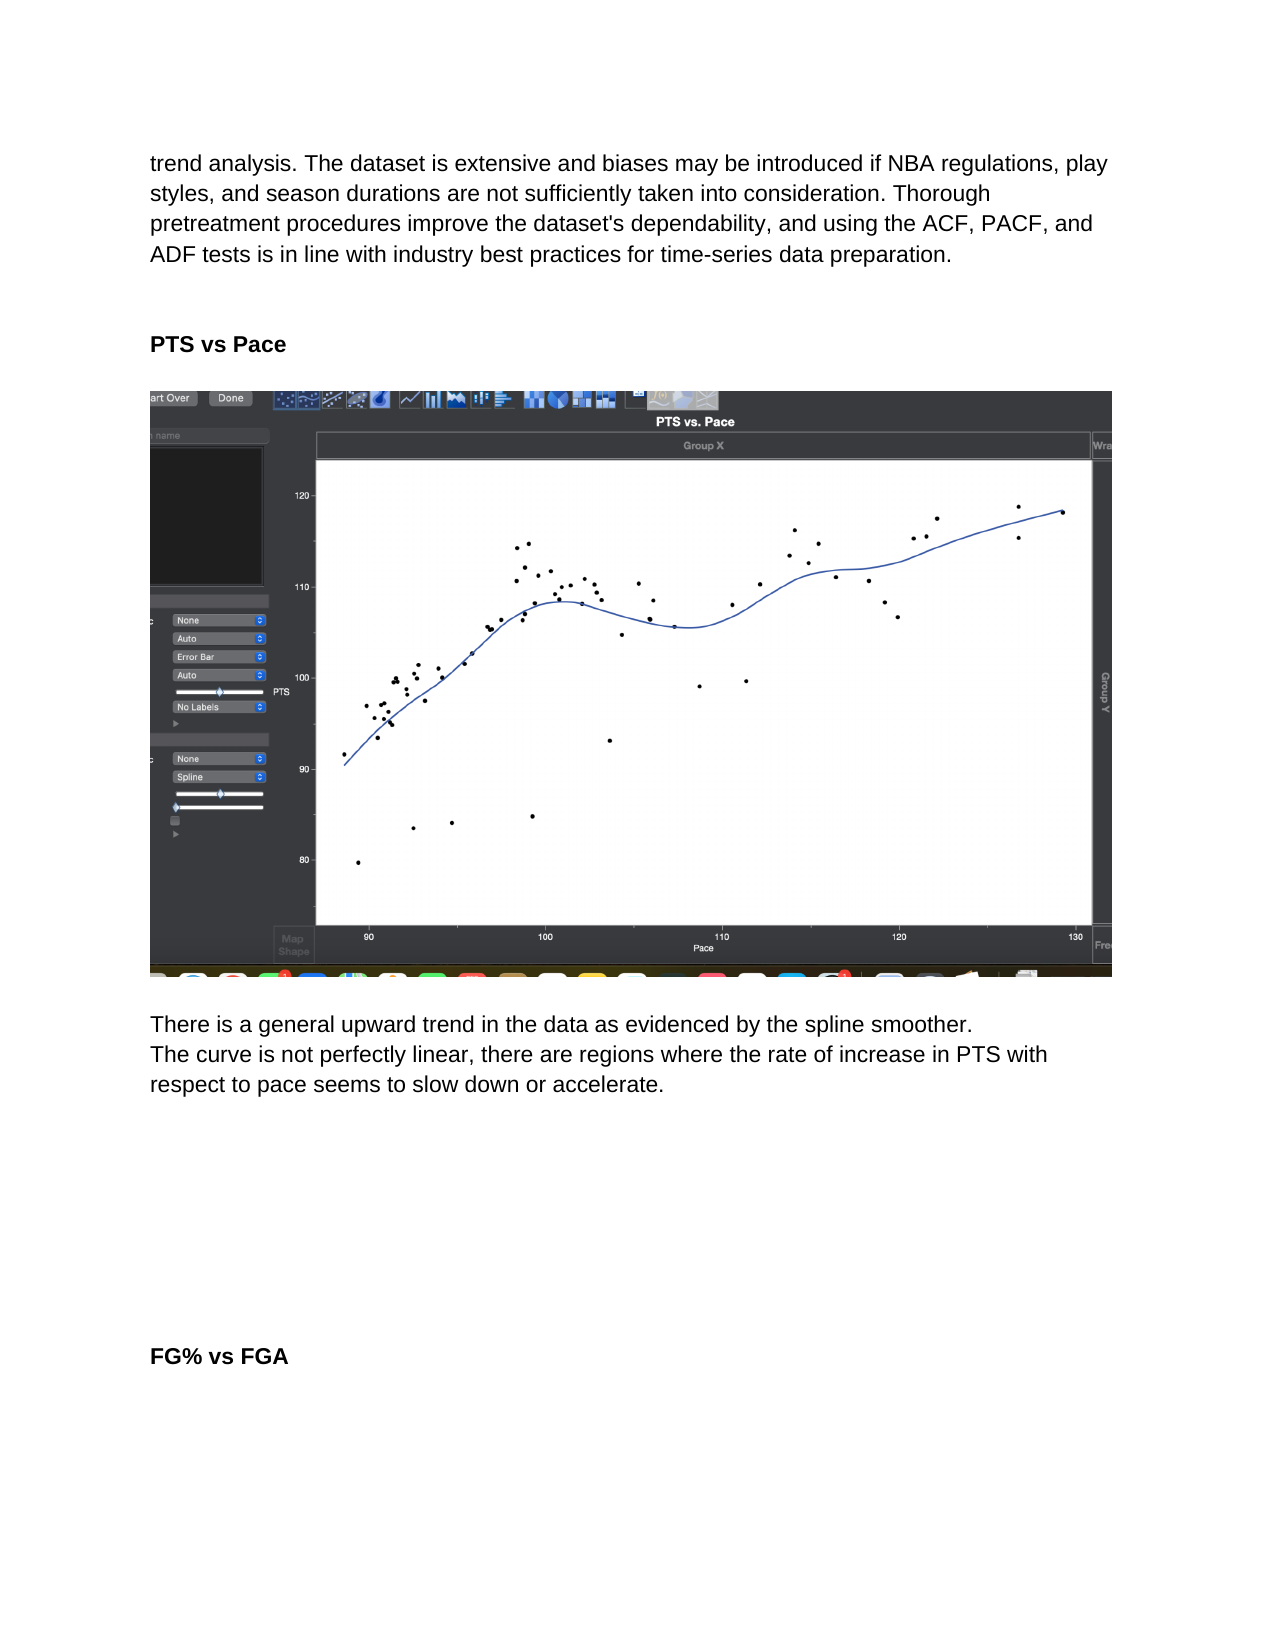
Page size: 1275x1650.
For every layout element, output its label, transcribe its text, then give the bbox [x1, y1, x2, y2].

text FG% vs FGA [150, 1343, 1125, 1369]
picture [150, 391, 1112, 977]
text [150, 150, 1125, 297]
text The curve is not perfectly linear, there are regions where the rate of increase in PTS with respect to pace seems to slow down or accelerate. [150, 1041, 1125, 1098]
text PTS vs Pace [150, 301, 1125, 358]
text There is a general upward trend in the data as evidenced by the spline smoother. [150, 1011, 1125, 1037]
